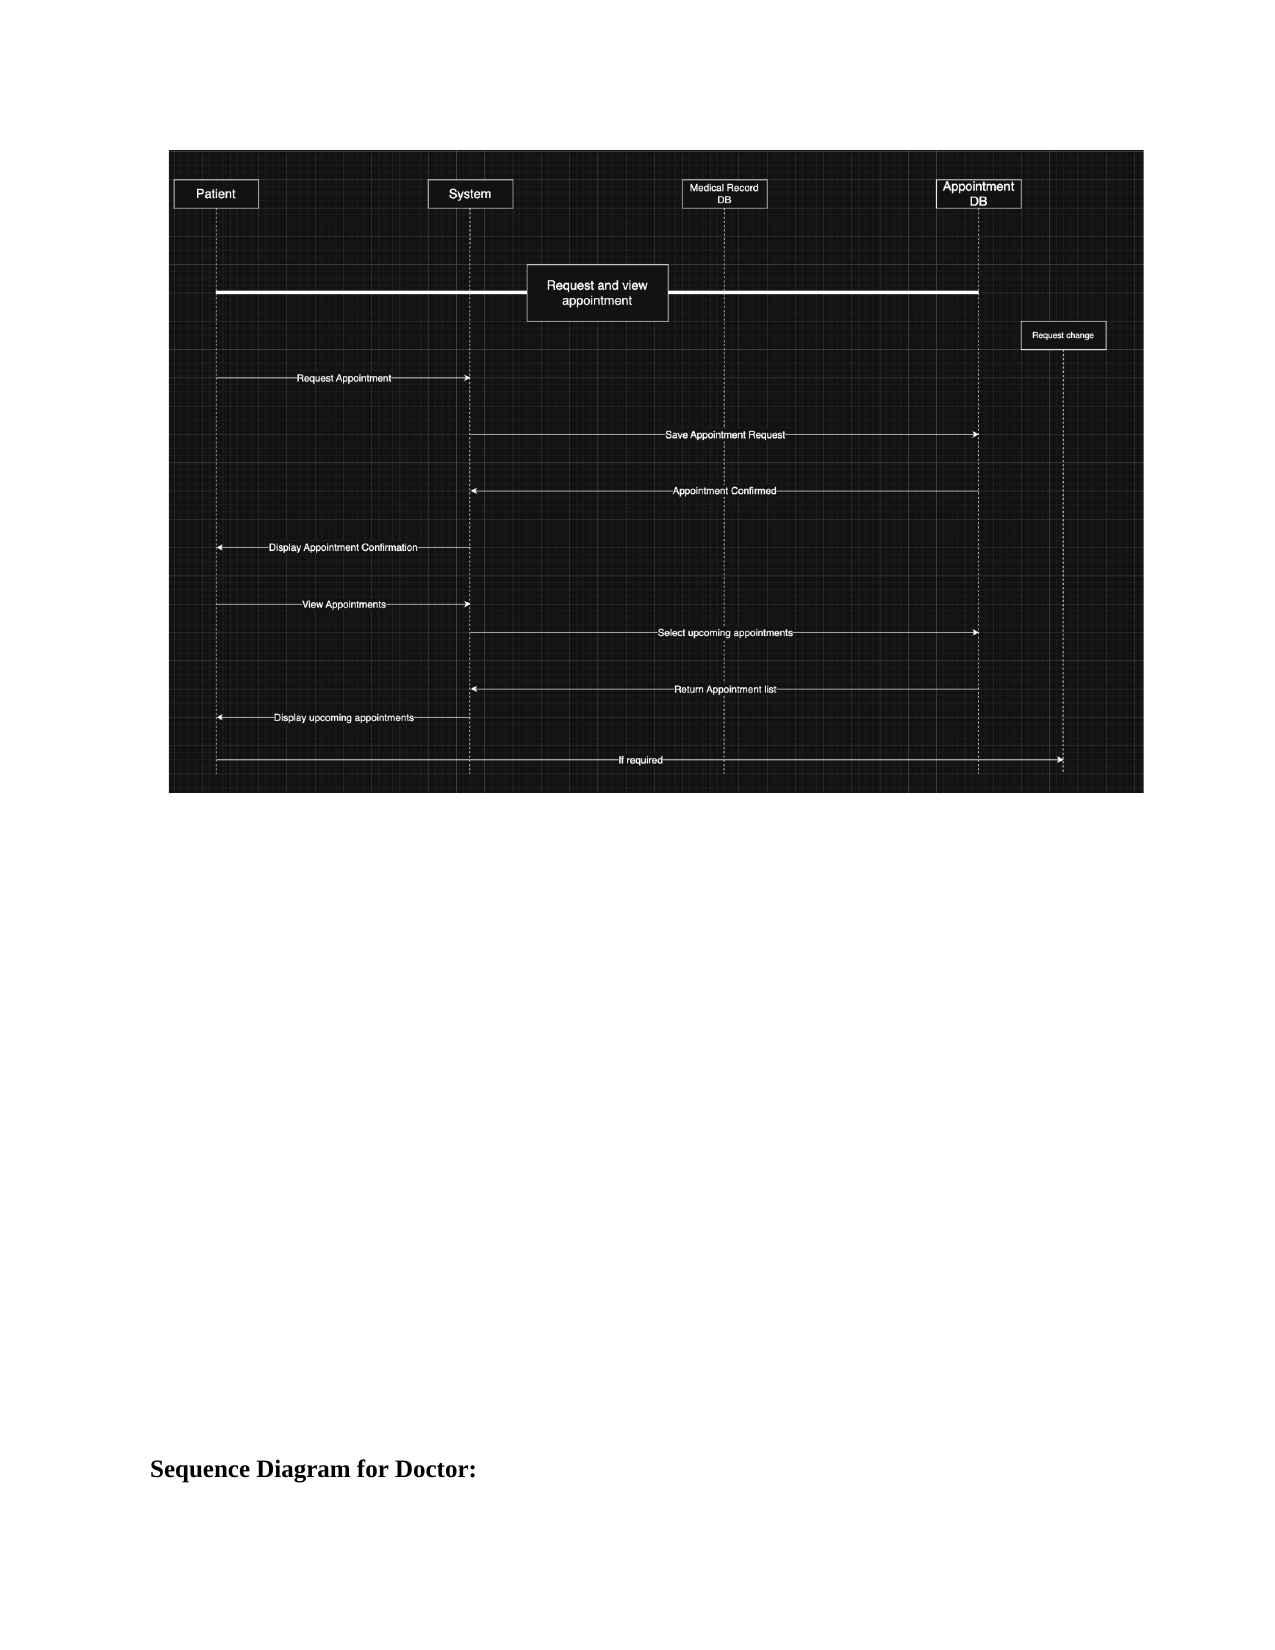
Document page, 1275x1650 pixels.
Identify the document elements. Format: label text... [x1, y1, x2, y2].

text Sequence Diagram for Doctor: [150, 1454, 1125, 1482]
